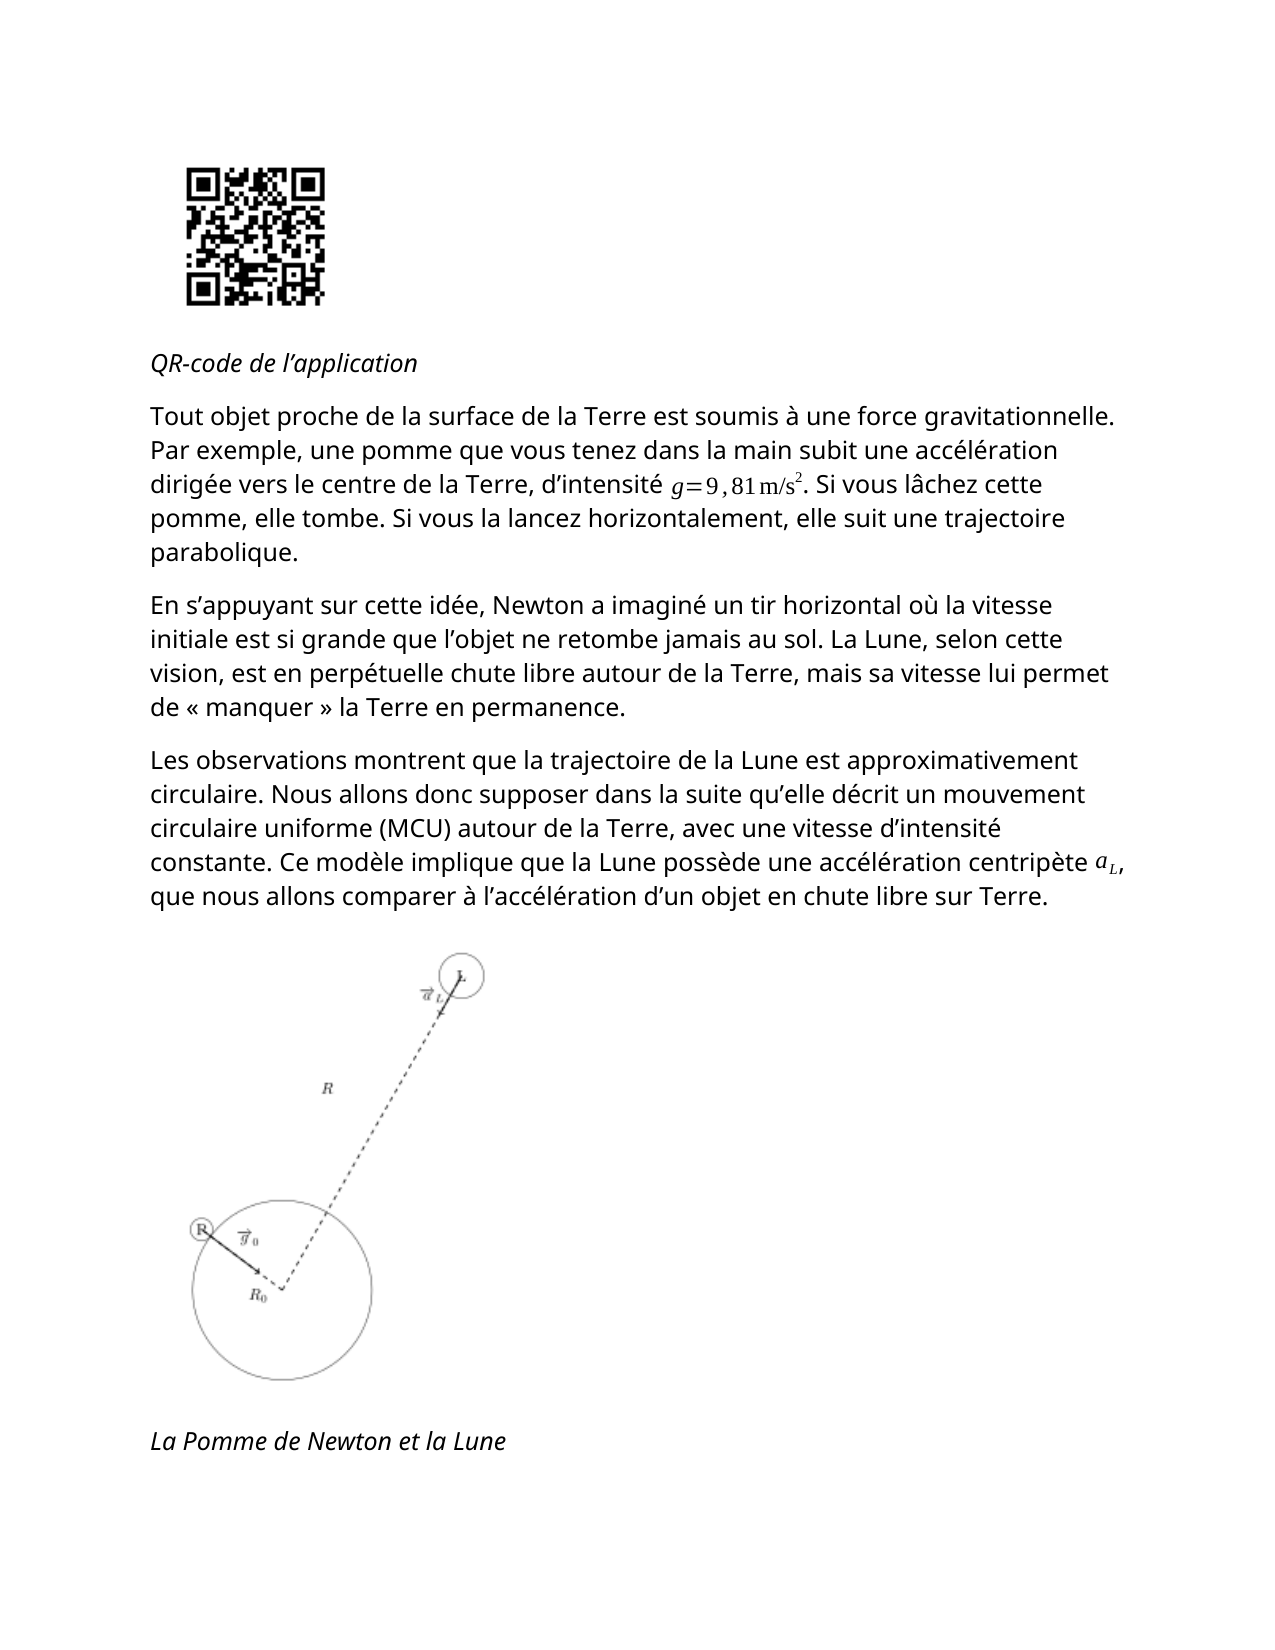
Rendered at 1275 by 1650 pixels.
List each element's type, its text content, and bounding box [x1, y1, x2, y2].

text En s’appuyant sur cette idée, Newton a imaginé un tir horizontal où la vitesse initiale est si grande que l’objet ne retombe jamais au sol. La Lune, selon cette vision, est en perpétuelle chute libre autour de la Terre, mais sa vitesse lui permet de « manquer » la Terre en permanence. [150, 588, 1125, 724]
text Tout objet proche de la surface de la Terre est soumis à une force gravitationnelle. Par exemple, une pomme que vous tenez dans la main subit une accélération dirigée vers le centre de la Terre, d’intensité . Si vous lâchez cette pomme, elle tombe. Si vous la lancez horizontalement, elle suit une trajectoire parabolique. [150, 399, 1125, 569]
text Les observations montrent que la trajectoire de la Lune est approximativement circulaire. Nous allons donc supposer dans la suite qu’elle décrit un mouvement circulaire uniforme (MCU) autour de la Terre, avec une vitesse d’intensité constante. Ce modèle implique que la Lune possède une accélération centripète , que nous allons comparer à l’accélération d’un objet en chute libre sur Terre. [150, 743, 1125, 913]
text La Pomme de Newton et la Lune [150, 1423, 1125, 1457]
text QR-code de l’application [150, 346, 1125, 380]
picture [168, 931, 507, 1403]
picture [168, 150, 344, 325]
